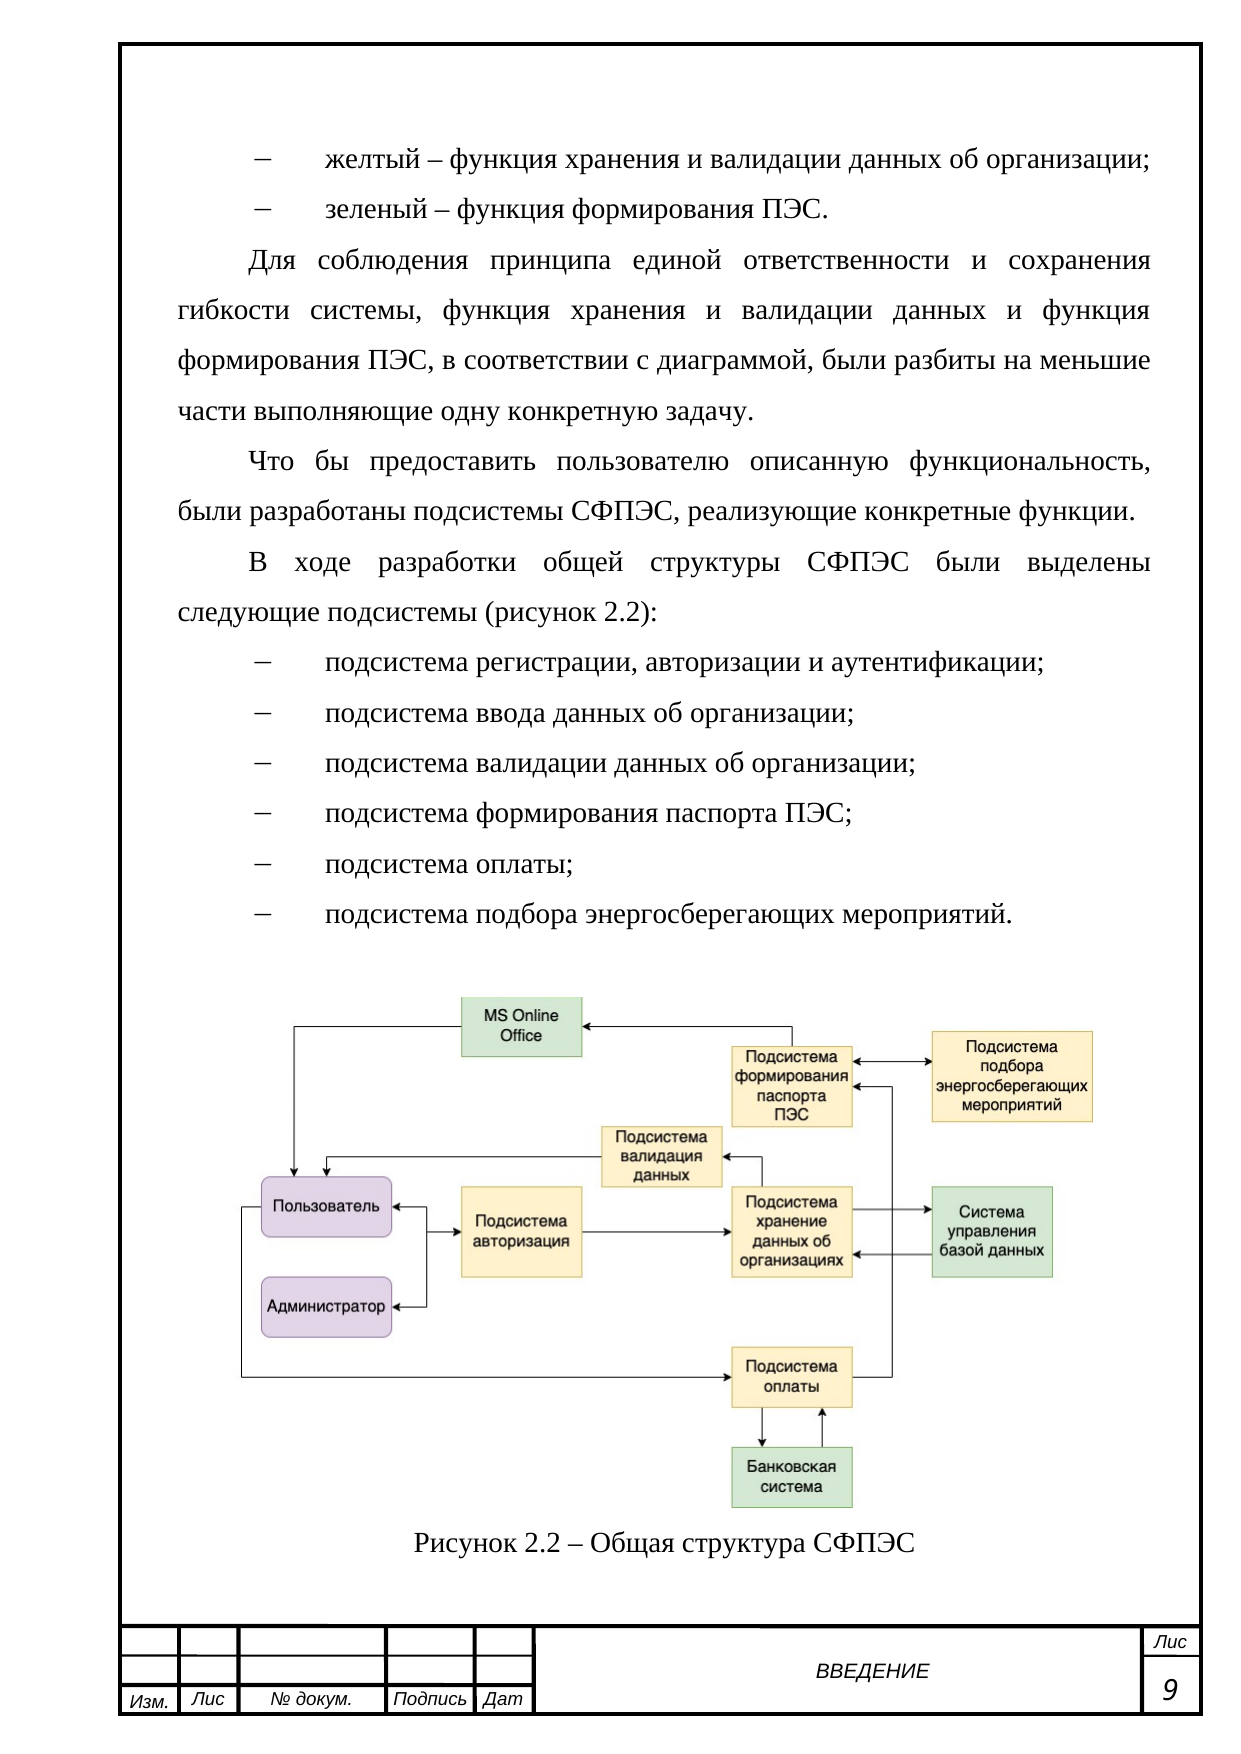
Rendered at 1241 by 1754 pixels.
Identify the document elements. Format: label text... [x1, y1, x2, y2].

text В ходе разработки общей структуры СФПЭС были выделены следующие подсистемы (рисунок 2.2): [177, 544, 1152, 627]
list зеленый – функция формирования ПЭС. [177, 191, 1152, 225]
list подсистема оплаты; [177, 846, 1152, 879]
list подсистема ввода данных об организации; [177, 695, 1152, 728]
list подсистема регистрации, авторизации и аутентификации; [177, 644, 1152, 678]
list подсистема валидации данных об организации; [177, 745, 1152, 779]
text Что бы предоставить пользователю описанную функциональность, были разработаны подсистемы СФПЭС, реализующие конкретные функции. [177, 443, 1152, 527]
text Для соблюдения принципа единой ответственности и сохранения гибкости системы, функция хранения и валидации данных и функция формирования ПЭС, в соответствии с диаграммой, были разбиты на меньшие части выполняющие одну конкретную задачу. [177, 242, 1152, 426]
text Рисунок 2.2 – Общая структура СФПЭС [177, 1525, 1152, 1558]
picture [234, 997, 1094, 1508]
list подсистема формирования паспорта ПЭС; [177, 796, 1152, 829]
list подсистема подбора энергосберегающих мероприятий. [177, 896, 1152, 930]
list желтый – функция хранения и валидации данных об организации; [177, 141, 1152, 174]
